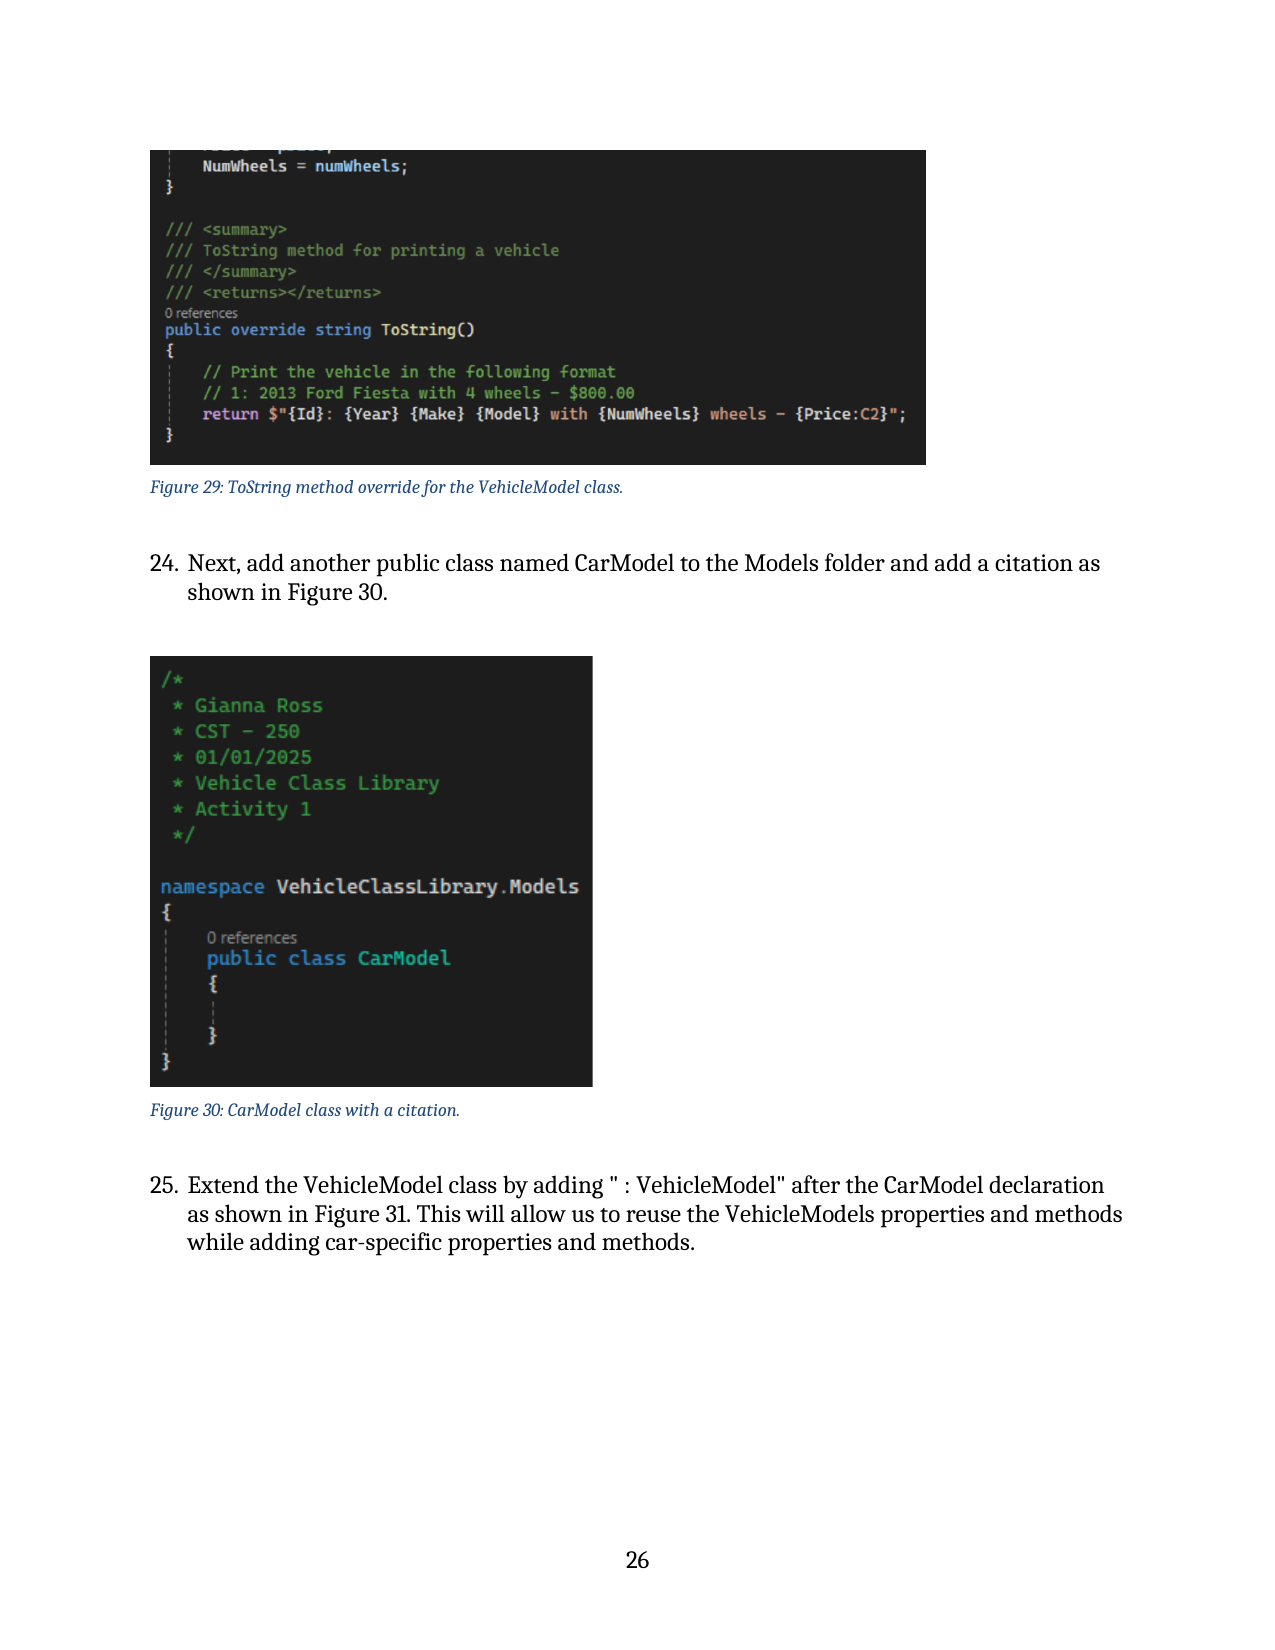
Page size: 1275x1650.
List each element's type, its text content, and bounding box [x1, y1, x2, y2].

picture [150, 656, 593, 1087]
text Figure 30: CarModel class with a citation. [150, 1099, 1125, 1121]
picture [150, 150, 926, 465]
list Next, add another public class named CarModel to the Models folder and add a citation as shown in Figure 30. [150, 549, 1125, 606]
list Extend the VehicleModel class by adding " : VehicleModel" after the CarModel declaration as shown in Figure 31. This will allow us to reuse the VehicleModels properties and methods while adding car-specific properties and methods. [150, 1171, 1125, 1257]
text Figure 29: ToString method override for the VehicleModel class. [150, 477, 1125, 499]
